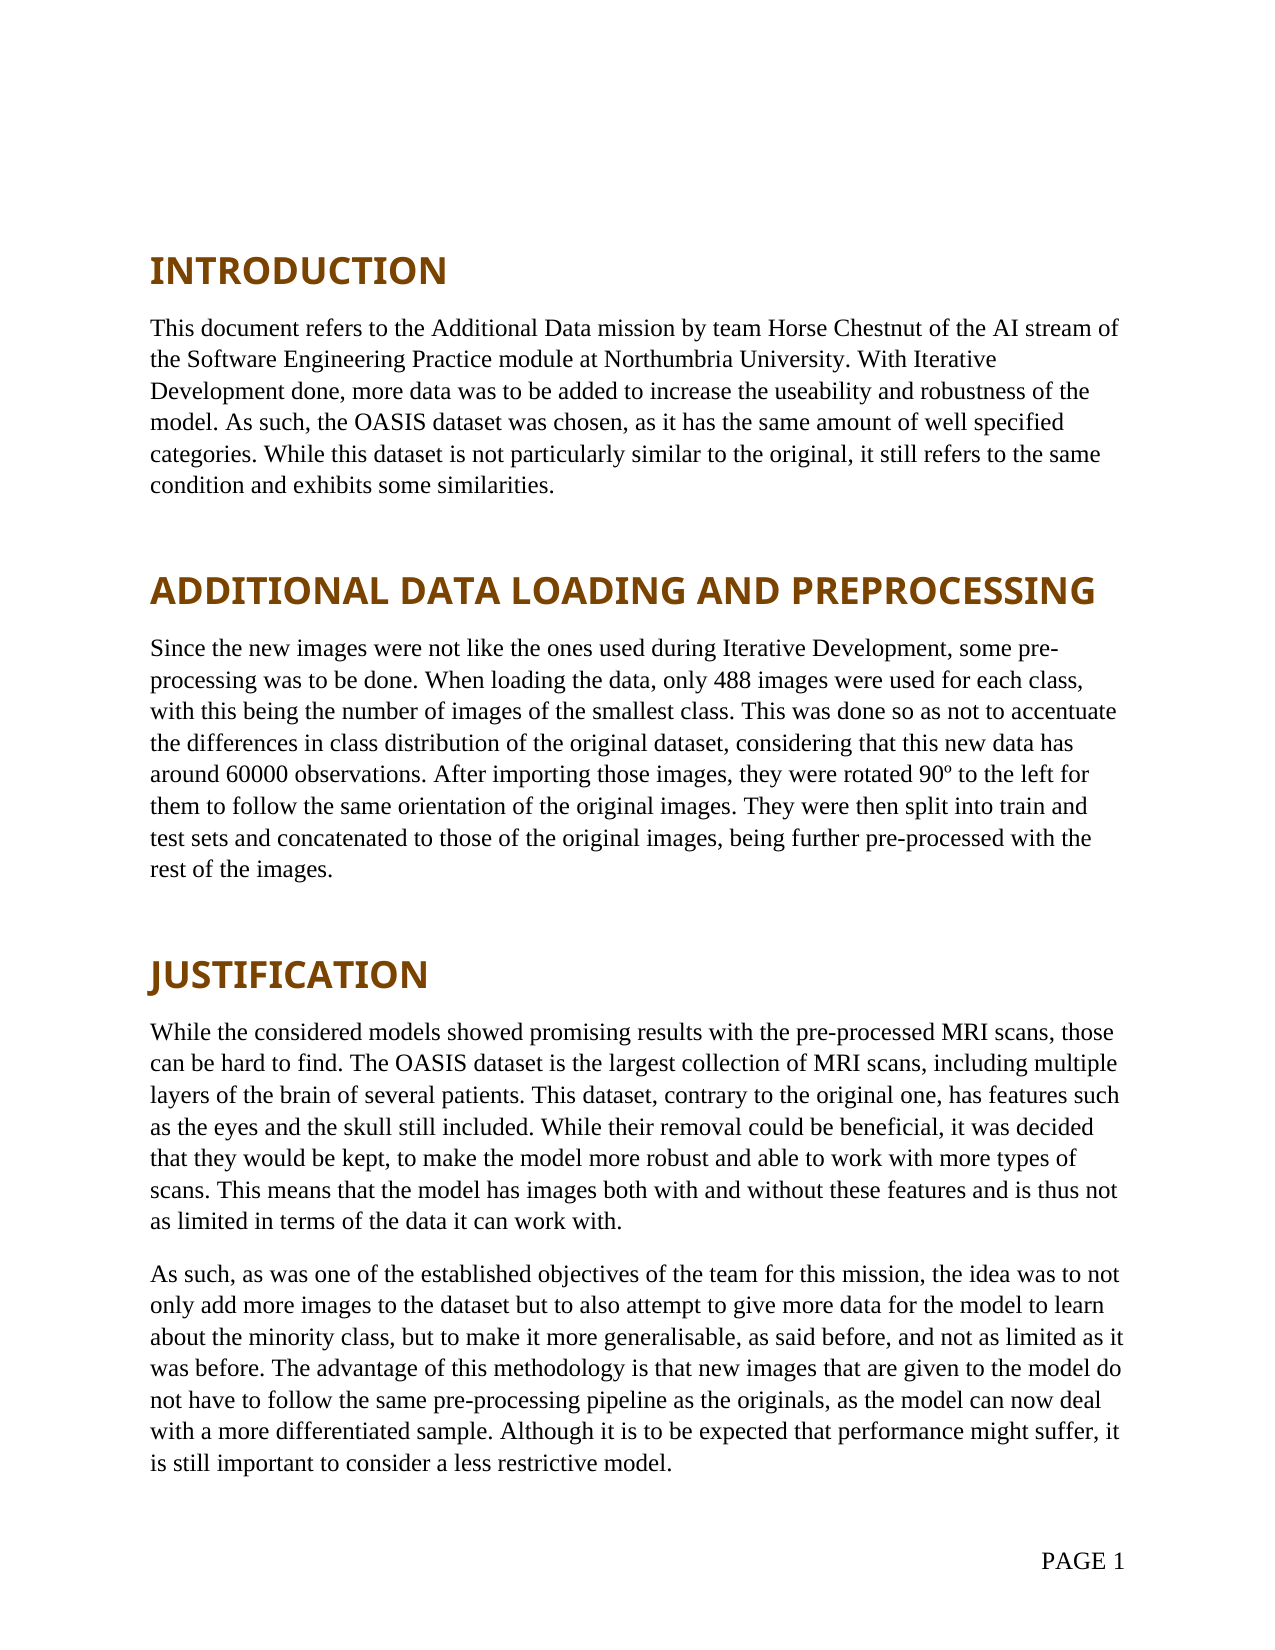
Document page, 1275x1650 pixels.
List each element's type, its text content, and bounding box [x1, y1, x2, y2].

subtitle INTRODUCTION [150, 244, 1125, 295]
text This document refers to the Additional Data mission by team Horse Chestnut of the AI stream of the Software Engineering Practice module at Northumbria University. With Iterative Development done, more data was to be added to increase the useability and robustness of the model. As such, the OASIS dataset was chosen, as it has the same amount of well specified categories. While this dataset is not particularly similar to the original, it still refers to the same condition and exhibits some similarities. [150, 313, 1125, 499]
text While the considered models showed promising results with the pre-processed MRI scans, those can be hard to find. The OASIS dataset is the largest collection of MRI scans, including multiple layers of the brain of several patients. This dataset, contrary to the original one, has features such as the eyes and the skull still included. While their removal could be beneficial, it was decided that they would be kept, to make the model more robust and able to work with more types of scans. This means that the model has images both with and without these features and is thus not as limited in terms of the data it can work with. [150, 1017, 1125, 1235]
text As such, as was one of the established objectives of the team for this mission, the idea was to not only add more images to the dataset but to also attempt to give more data for the model to learn about the minority class, but to make it more generalisable, as said before, and not as limited as it was before. The advantage of this methodology is that new images that are given to the model do not have to follow the same pre-processing pipeline as the originals, as the model can now deal with a more differentiated sample. Although it is to be expected that performance might suffer, it is still important to consider a less restrictive model. [150, 1259, 1125, 1477]
subtitle ADDITIONAL DATA LOADING AND PREPROCESSING [150, 564, 1125, 616]
subtitle JUSTIFICATION [150, 948, 1125, 999]
text Since the new images were not like the ones used during Iterative Development, some pre-processing was to be done. When loading the data, only 488 images were used for each class, with this being the number of images of the smallest class. This was done so as not to accentuate the differences in class distribution of the original dataset, considering that this new data has around 60000 observations. After importing those images, they were rotated 90º to the left for them to follow the same orientation of the original images. They were then split into train and test sets and concatenated to those of the original images, being further pre-processed with the rest of the images. [150, 633, 1125, 883]
